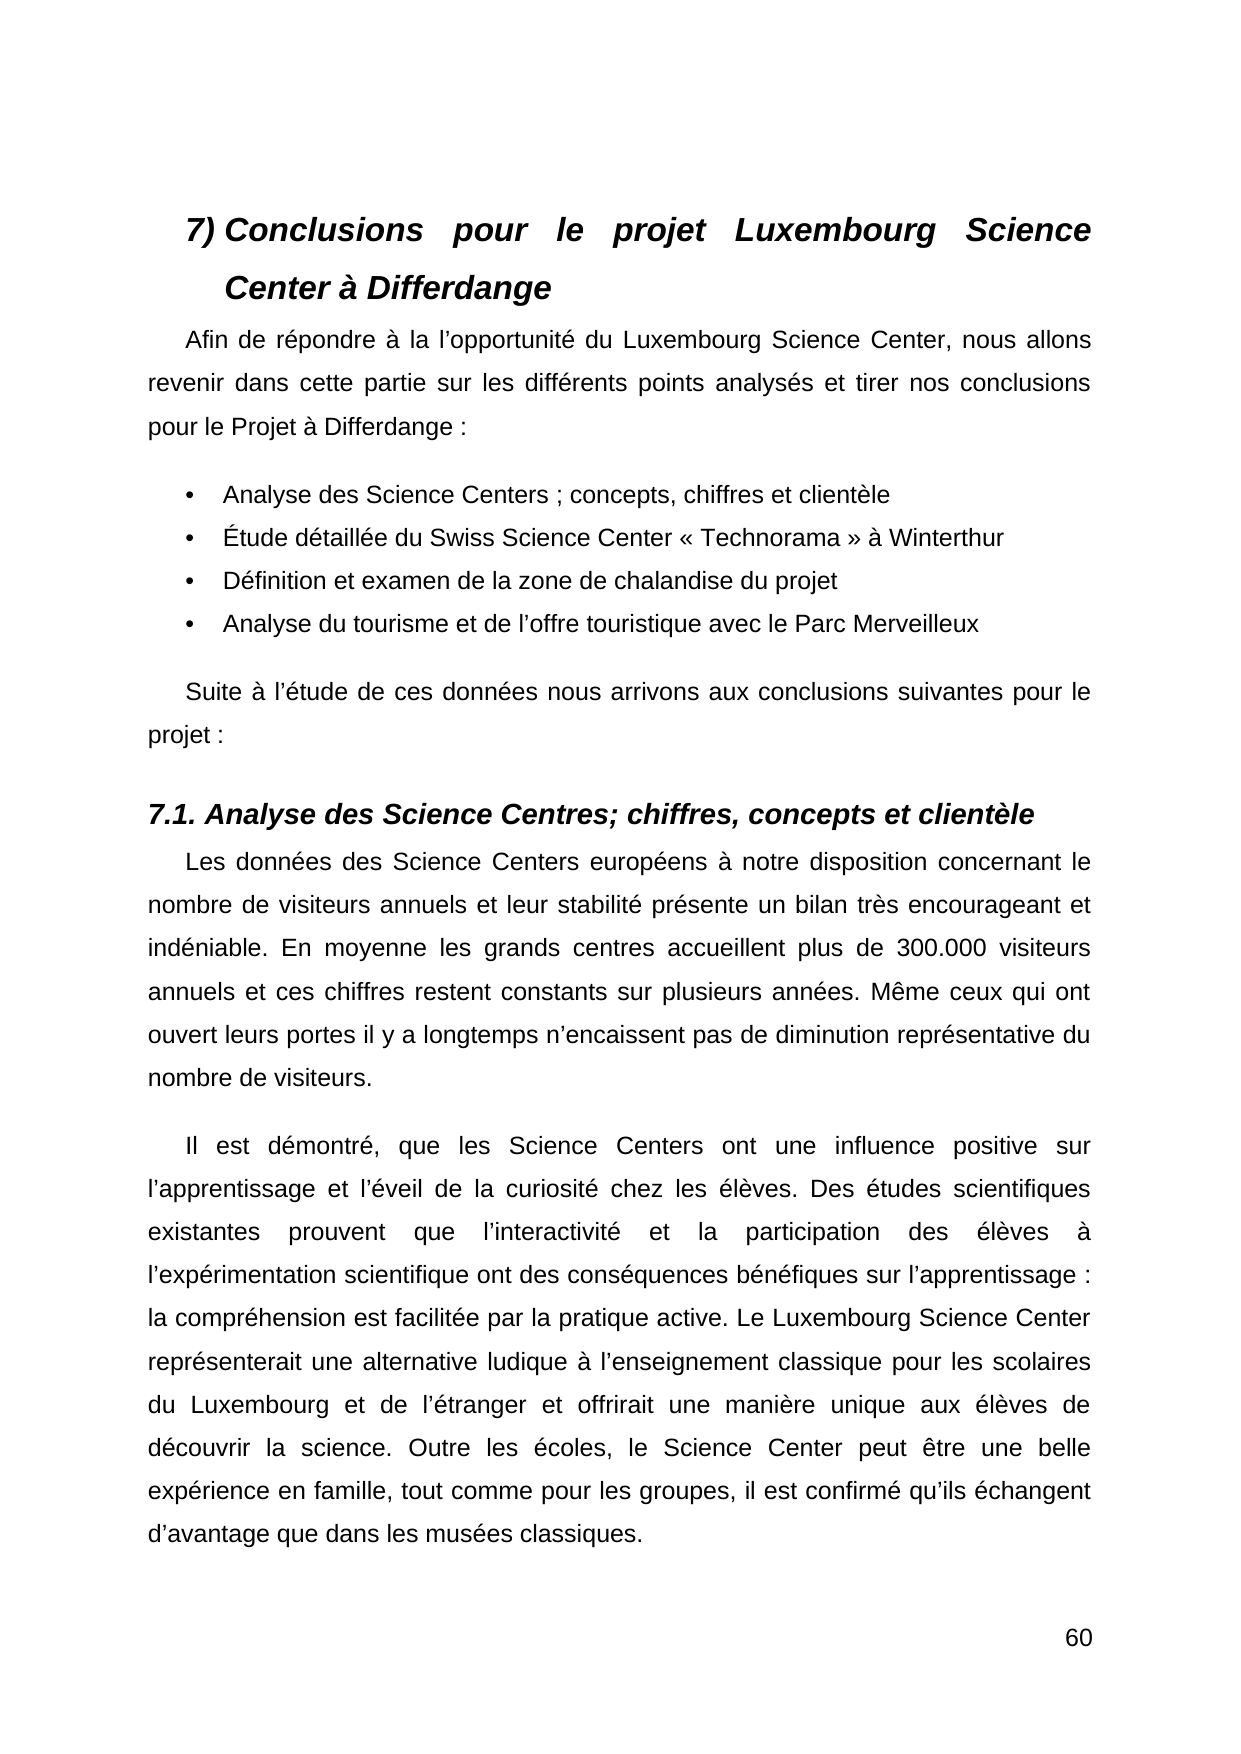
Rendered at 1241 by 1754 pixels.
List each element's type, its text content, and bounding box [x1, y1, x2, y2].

text Afin de répondre à la l’opportunité du Luxembourg Science Center, nous allons revenir dans cette partie sur les différents points analysés et tirer nos conclusions pour le Projet à Differdange : [148, 325, 1093, 440]
text Les données des Science Centers européens à notre disposition concernant le nombre de visiteurs annuels et leur stabilité présente un bilan très encourageant et indéniable. En moyenne les grands centres accueillent plus de 300.000 visiteurs annuels et ces chiffres restent constants sur plusieurs années. Même ceux qui ont ouvert leurs portes il y a longtemps n’encaissent pas de diminution représentative du nombre de visiteurs. [148, 847, 1093, 1091]
list Définition et examen de la zone de chalandise du projet [185, 566, 1093, 595]
list Étude détaillée du Swiss Science Center « Technorama » à Winterthur [185, 523, 1093, 552]
text Il est démontré, que les Science Centers ont une influence positive sur l’apprentissage et l’éveil de la curiosité chez les élèves. Des études scientifiques existantes prouvent que l’interactivité et la participation des élèves à l’expérimentation scientifique ont des conséquences bénéfiques sur l’apprentissage : la compréhension est facilitée par la pratique active. Le Luxembourg Science Center représenterait une alternative ludique à l’enseignement classique pour les scolaires du Luxembourg et de l’étranger et offrirait une manière unique aux élèves de découvrir la science. Outre les écoles, le Science Center peut être une belle expérience en famille, tout comme pour les groupes, il est confirmé qu’ils échangent d’avantage que dans les musées classiques. [148, 1131, 1093, 1548]
subtitle Conclusions pour le projet Luxembourg Science Center à Differdange [185, 210, 1093, 306]
list Analyse des Science Centers ; concepts, chiffres et clientèle [185, 480, 1093, 508]
text Suite à l’étude de ces données nous arrivons aux conclusions suivantes pour le projet : [148, 677, 1093, 749]
subtitle 7.1. Analyse des Science Centres; chiffres, concepts et clientèle [148, 797, 1093, 830]
list Analyse du tourisme et de l’offre touristique avec le Parc Merveilleux [185, 609, 1093, 638]
